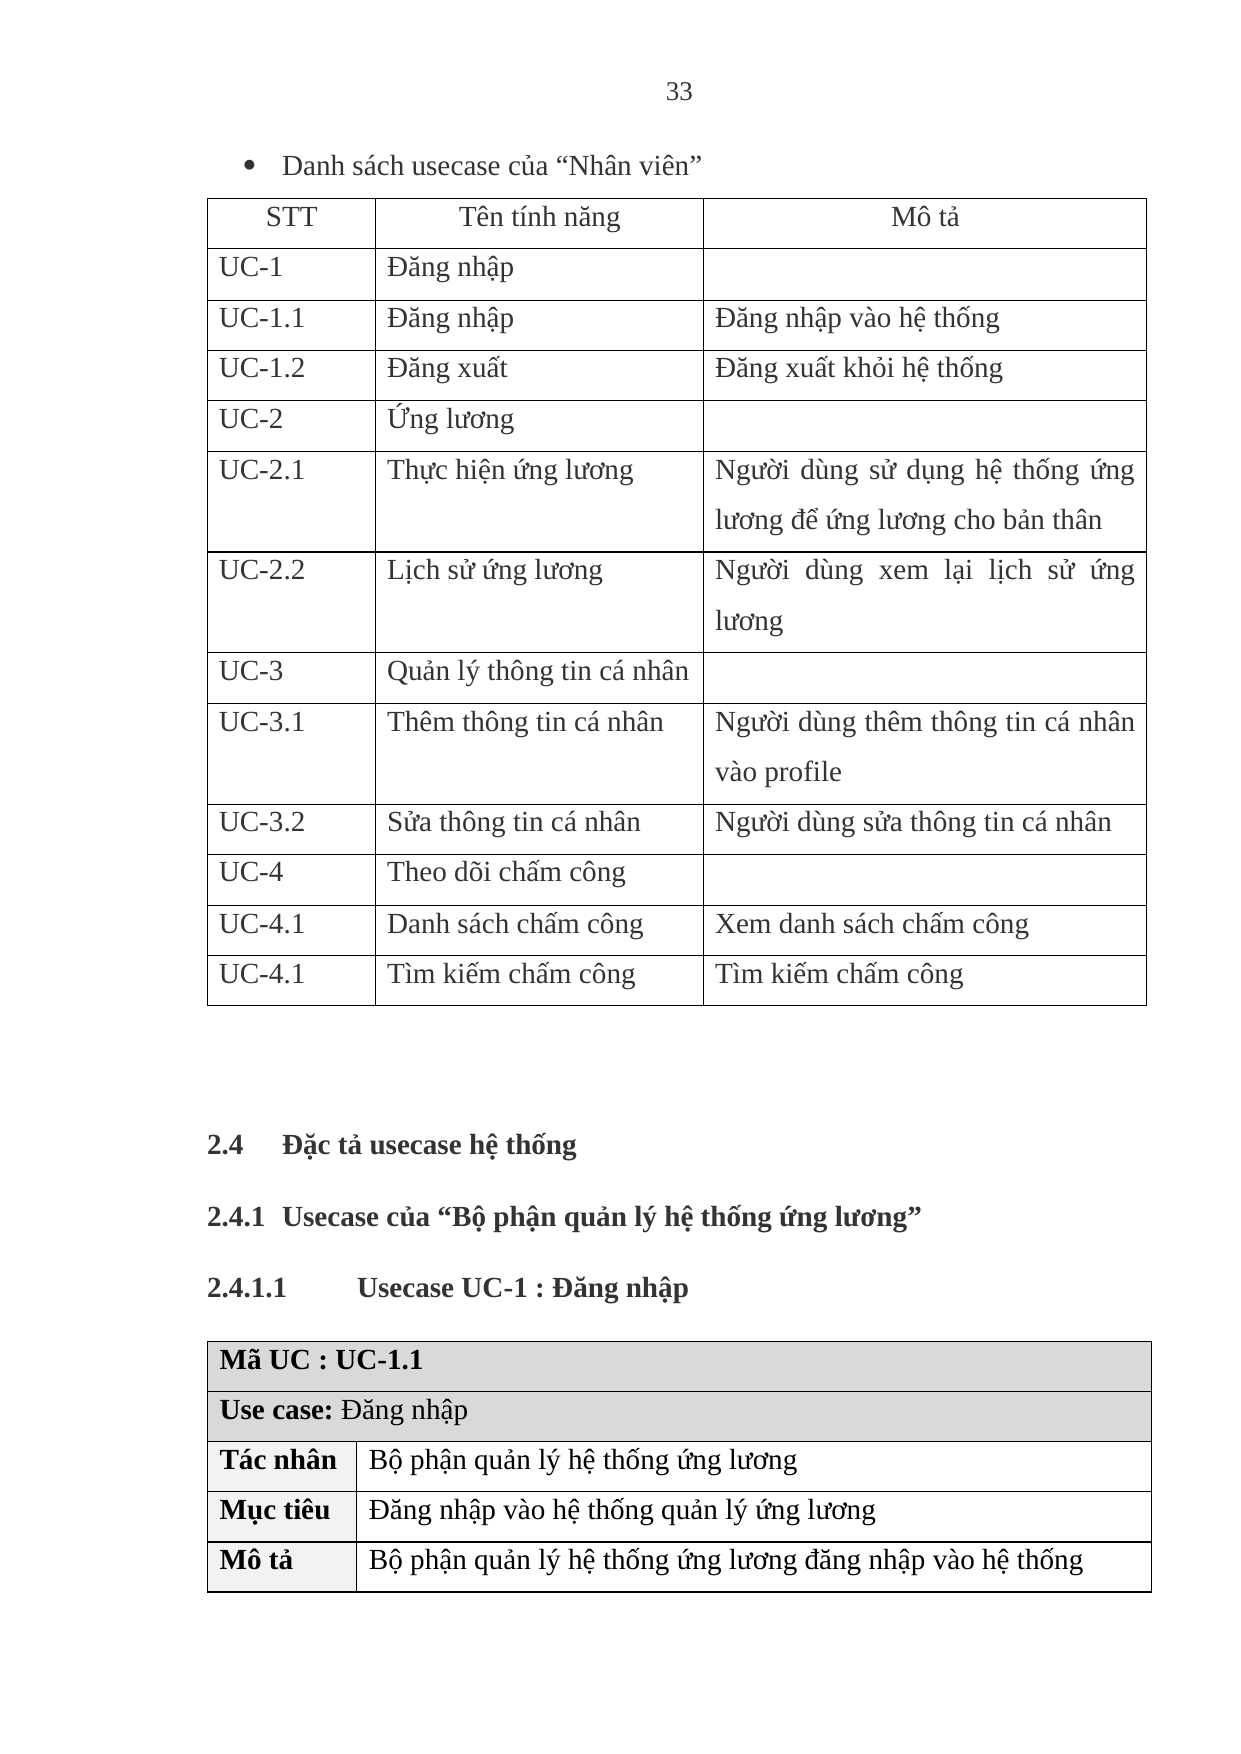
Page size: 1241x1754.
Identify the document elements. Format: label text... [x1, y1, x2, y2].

table_cell UC-4.1 [208, 956, 375, 1005]
table_cell Tìm kiếm chấm công [376, 956, 703, 1005]
table_cell UC-1.2 [208, 351, 375, 400]
table_cell UC-2 [208, 401, 375, 451]
table_cell Thêm thông tin cá nhân [376, 704, 703, 803]
table_cell Đăng xuất khỏi hệ thống [704, 351, 1146, 400]
table_cell Người dùng sử dụng hệ thống ứng lương để ứng lương cho bản thân [704, 452, 1146, 551]
table_cell Quản lý thông tin cá nhân [376, 653, 703, 703]
table_cell [704, 249, 1146, 299]
table_header STT [208, 199, 375, 248]
table_cell Sửa thông tin cá nhân [376, 805, 703, 853]
table_header Mô tả [704, 199, 1146, 248]
table_cell UC-3.1 [208, 704, 375, 803]
table_cell UC-4.1 [208, 906, 375, 955]
table_cell Lịch sử ứng lương [376, 553, 703, 652]
table_cell Xem danh sách chấm công [704, 906, 1146, 955]
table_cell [357, 1543, 1151, 1591]
table_header Tên tính năng [376, 199, 703, 248]
table_cell Mục tiêu [208, 1492, 356, 1541]
table_cell UC-3.2 [208, 805, 375, 853]
table_cell Người dùng sửa thông tin cá nhân [704, 805, 1146, 853]
table_header Mã UC : UC-1.1 [208, 1342, 1151, 1391]
table_cell Mô tả [208, 1543, 356, 1591]
table_cell Use case: Đăng nhập [208, 1392, 1151, 1441]
subtitle Đặc tả usecase hệ thống [207, 1127, 1152, 1161]
table_cell Đăng nhập vào hệ thống quản lý ứng lương [357, 1492, 1151, 1541]
table_cell Thực hiện ứng lương [376, 452, 703, 551]
table_cell Bộ phận quản lý hệ thống ứng lương [357, 1442, 1151, 1491]
table_cell UC-1.1 [208, 301, 375, 349]
table_cell Danh sách chấm công [376, 906, 703, 955]
table_cell UC-2.1 [208, 452, 375, 551]
table_cell UC-2.2 [208, 553, 375, 652]
table_cell Theo dõi chấm công [376, 855, 703, 905]
table_cell [704, 653, 1146, 703]
table_cell UC-4 [208, 855, 375, 905]
table_cell [704, 401, 1146, 451]
table_cell Người dùng xem lại lịch sử ứng lương [704, 553, 1146, 652]
table_cell Ứng lương [376, 401, 703, 451]
table_cell Đăng xuất [376, 351, 703, 400]
table_cell Tác nhân [208, 1442, 356, 1491]
table_cell Đăng nhập [376, 301, 703, 349]
table_cell Tìm kiếm chấm công [704, 956, 1146, 1005]
subtitle Usecase của “Bộ phận quản lý hệ thống ứng lương” [207, 1199, 1152, 1232]
table_cell UC-1 [208, 249, 375, 299]
table_cell Đăng nhập vào hệ thống [704, 301, 1146, 349]
table_cell Đăng nhập [376, 249, 703, 299]
table_cell [704, 855, 1146, 905]
list Danh sách usecase của “Nhân viên” [244, 148, 1152, 181]
subtitle Usecase UC-1 : Đăng nhập [207, 1270, 1152, 1303]
table_cell Người dùng thêm thông tin cá nhân vào profile [704, 704, 1146, 803]
table_cell UC-3 [208, 653, 375, 703]
